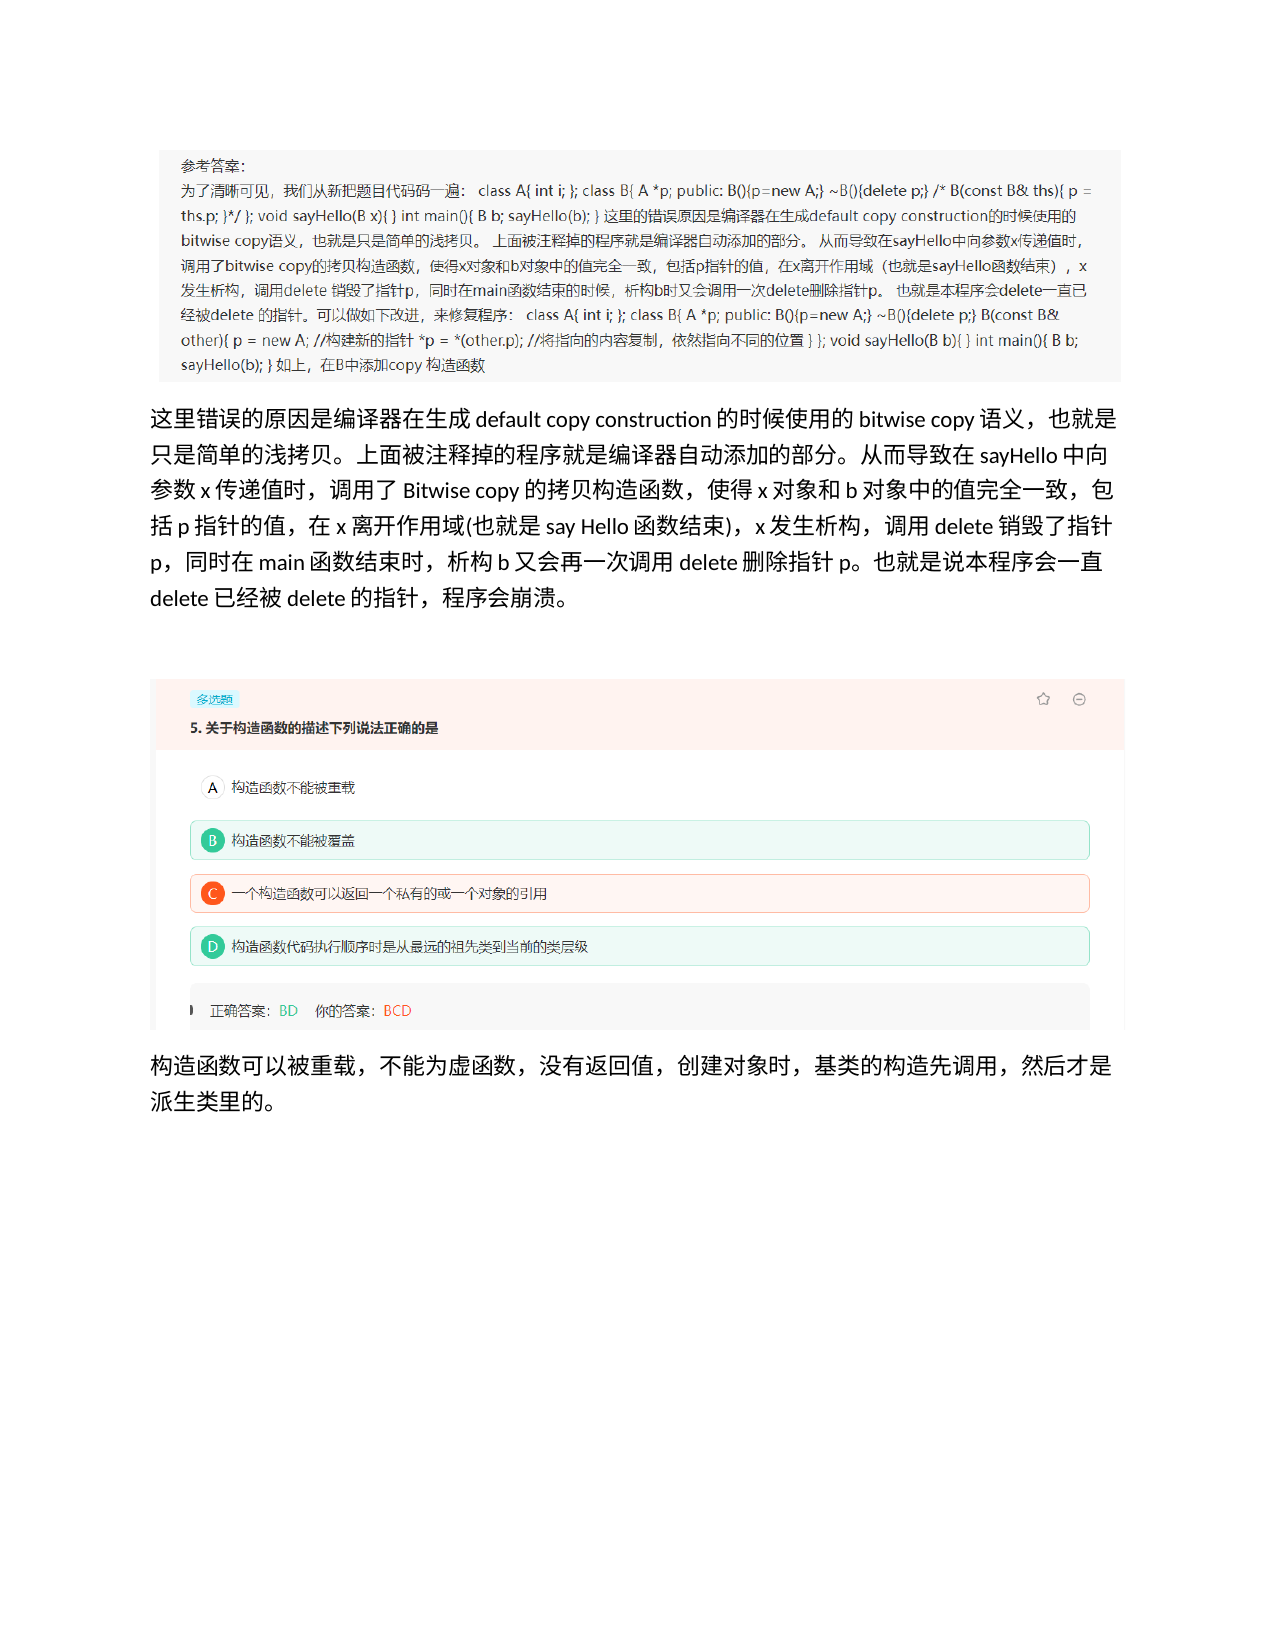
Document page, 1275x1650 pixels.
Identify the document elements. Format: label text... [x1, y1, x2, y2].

text 构造函数可以被重载，不能为虚函数，没有返回值，创建对象时，基类的构造先调用，然后才是派生类里的。 [150, 1048, 1125, 1117]
text 这里错误的原因是编译器在生成default copy construction的时候使用的bitwise copy语义，也就是只是简单的浅拷贝。上面被注释掉的程序就是编译器自动添加的部分。从而导致在sayHello中向参数x传递值时，调用了Bitwise copy的拷贝构造函数，使得x对象和b对象中的值完全一致，包括p指针的值，在x离开作用域(也就是say Hello函数结束)，x发生析构，调用delete销毁了指针p，同时在main函数结束时，析构b又会再一次调用delete删除指针p。也就是说本程序会一直delete已经被delete的指针，程序会崩溃。 [150, 401, 1125, 613]
picture [150, 150, 1125, 382]
picture [150, 679, 1125, 1030]
